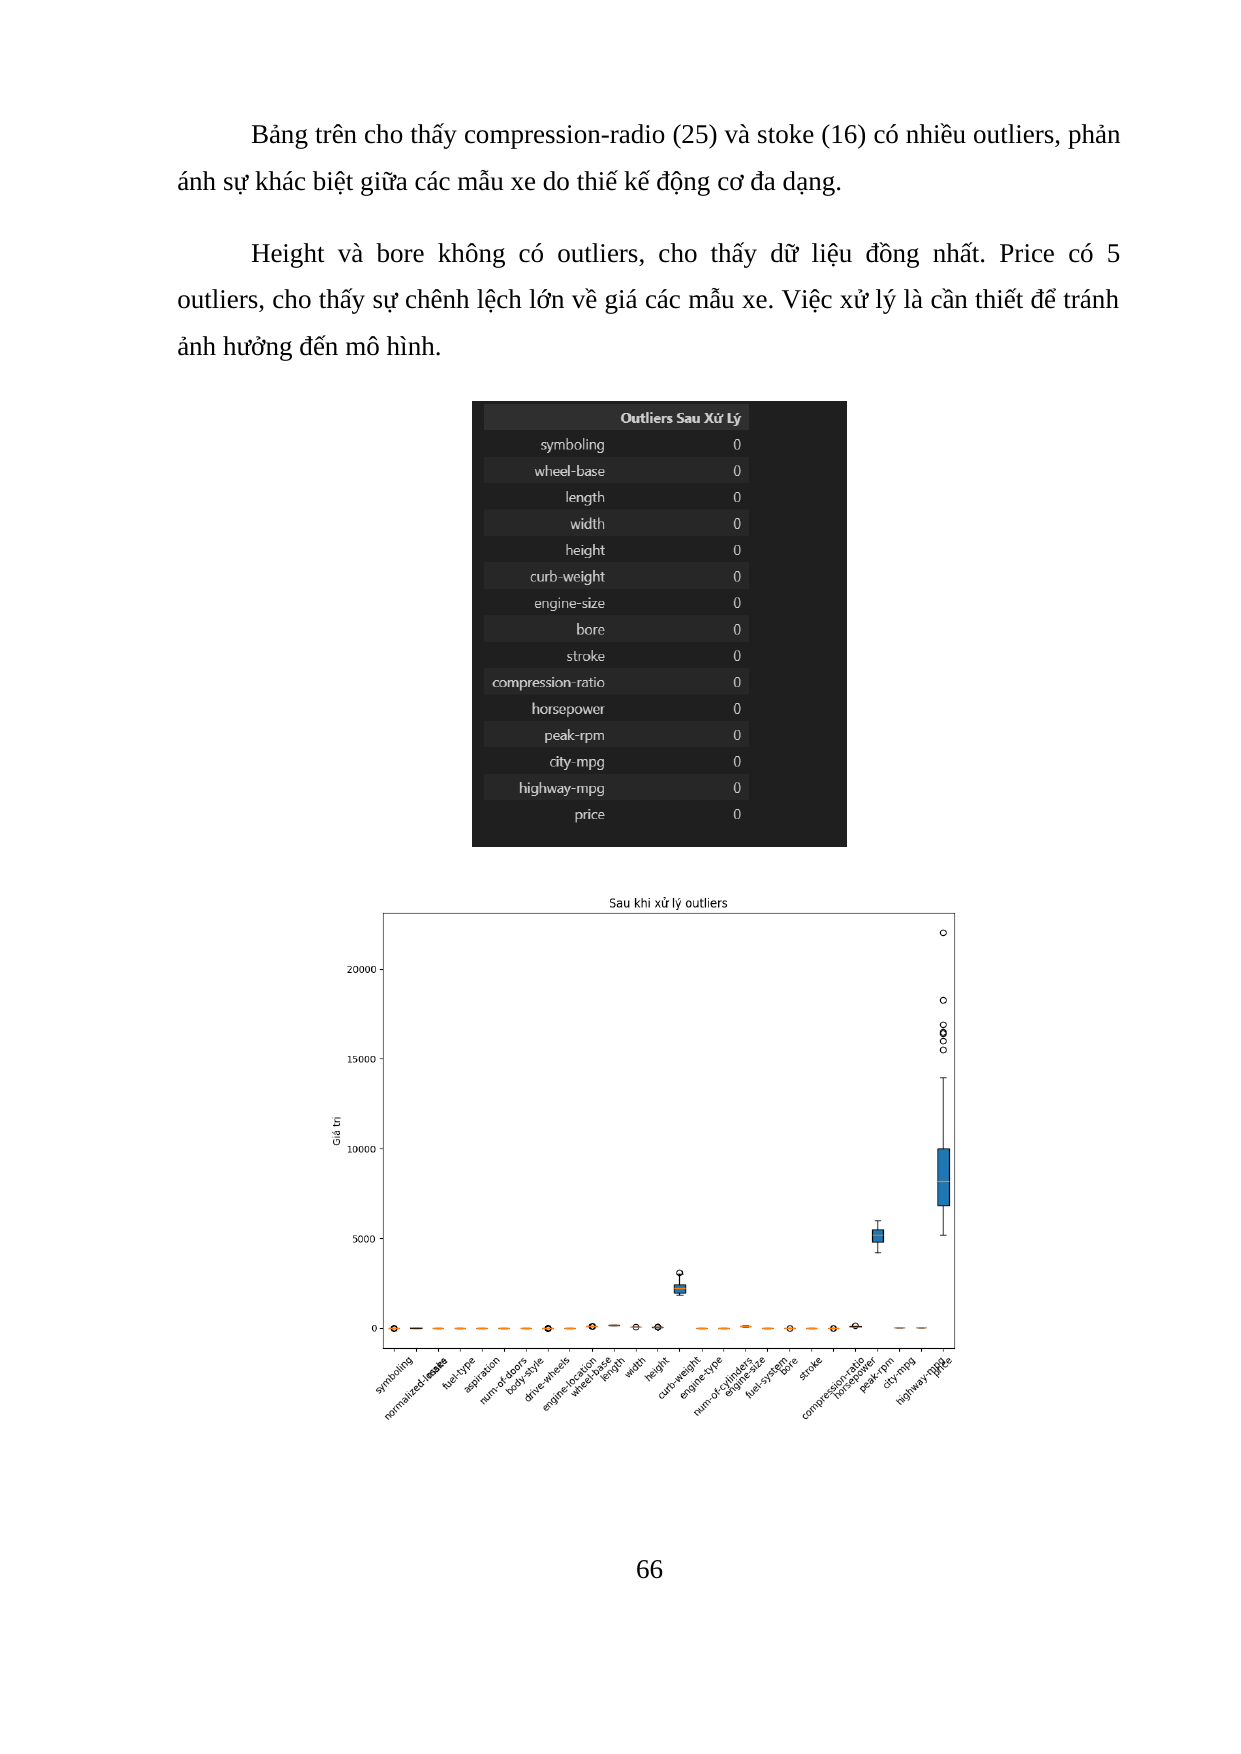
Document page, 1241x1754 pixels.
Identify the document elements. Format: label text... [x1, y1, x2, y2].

text Bảng trên cho thấy compression-radio (25) và stoke (16) có nhiều outliers, phản ánh sự khác biệt giữa các mẫu xe do thiế kế động cơ đa dạng. [177, 118, 1122, 196]
picture [326, 890, 961, 1428]
text Height và bore không có outliers, cho thấy dữ liệu đồng nhất. Price có 5 outliers, cho thấy sự chênh lệch lớn về giá các mẫu xe. Việc xử lý là cần thiết để tránh ảnh hưởng đến mô hình. [177, 237, 1122, 361]
picture [472, 401, 847, 847]
